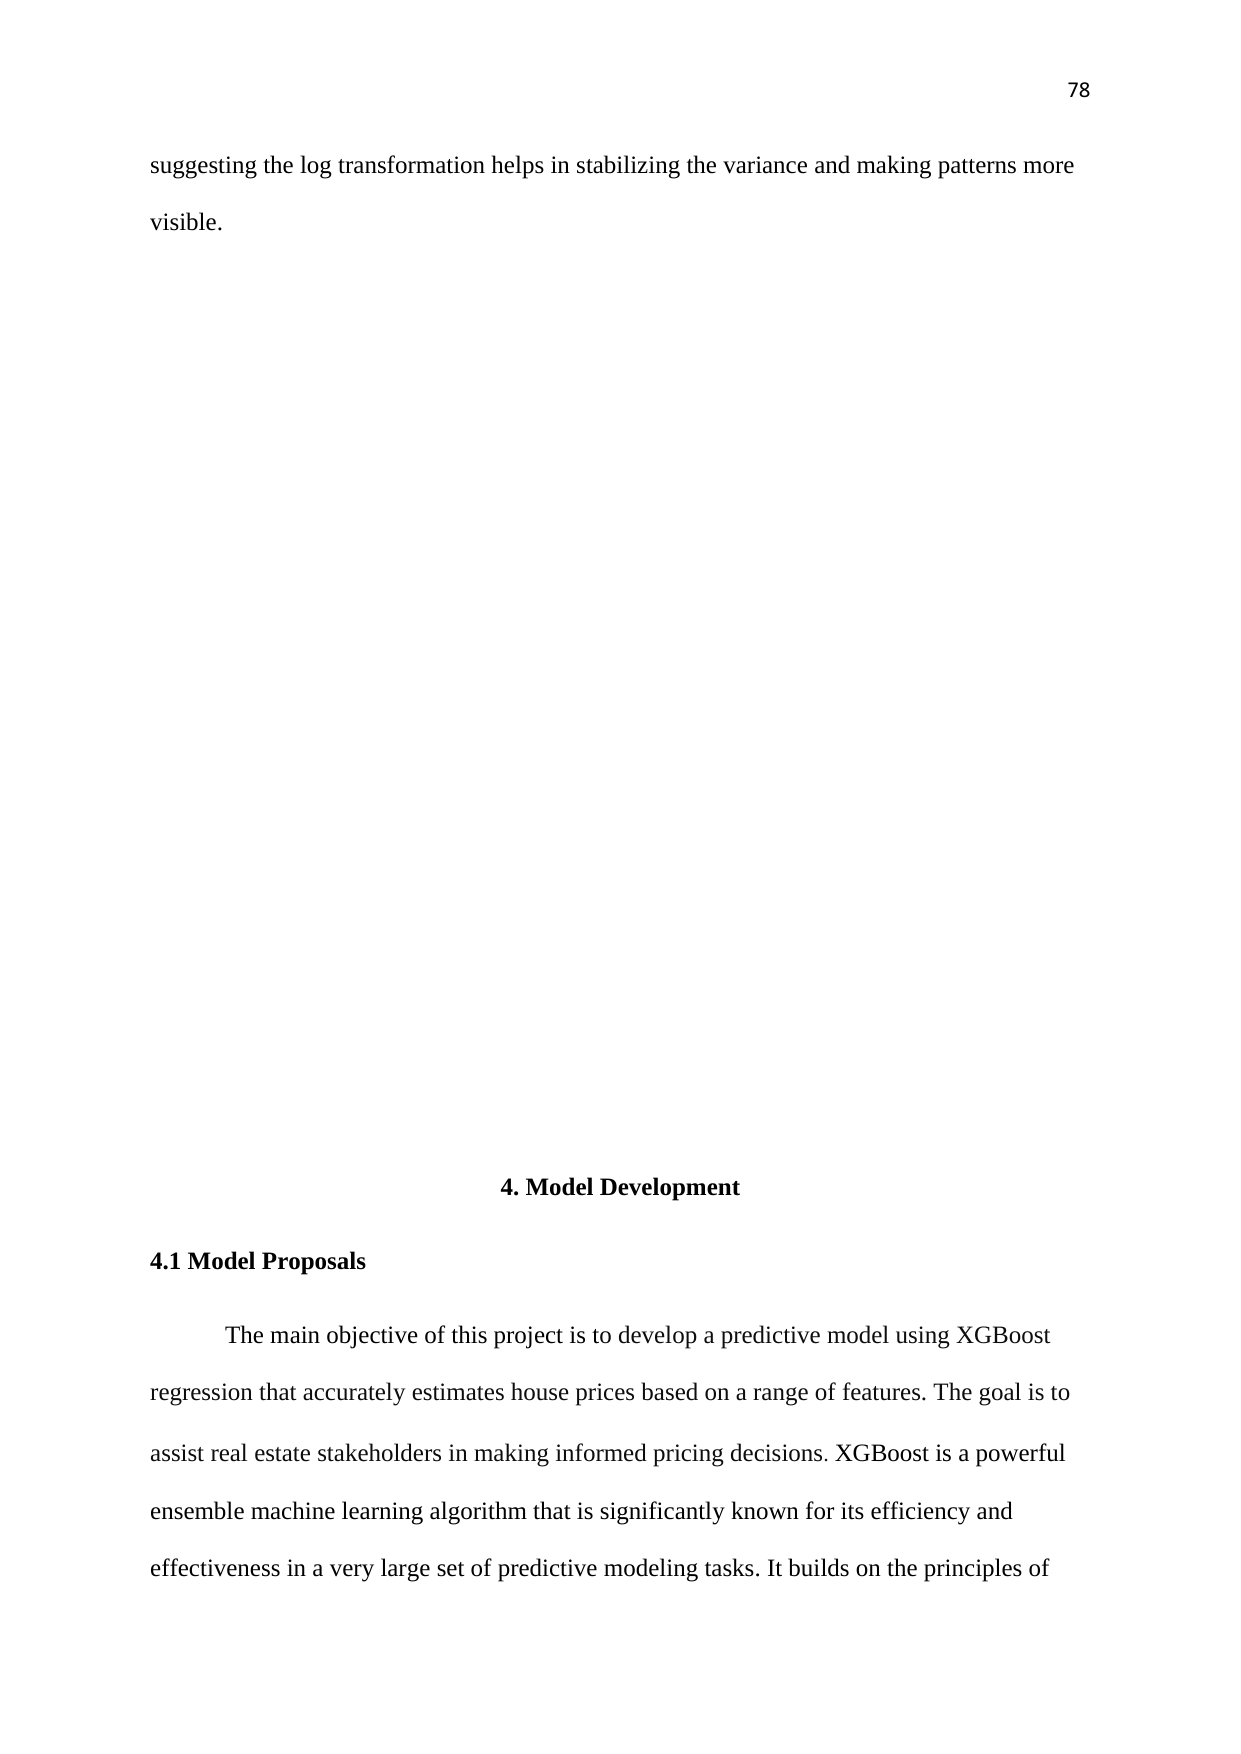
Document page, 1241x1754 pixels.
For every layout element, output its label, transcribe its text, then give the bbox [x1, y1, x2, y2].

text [150, 1320, 1090, 1582]
text 4. Model Development [150, 1172, 1090, 1200]
text 4.1 Model Proposals [150, 1246, 1090, 1274]
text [150, 150, 1090, 236]
